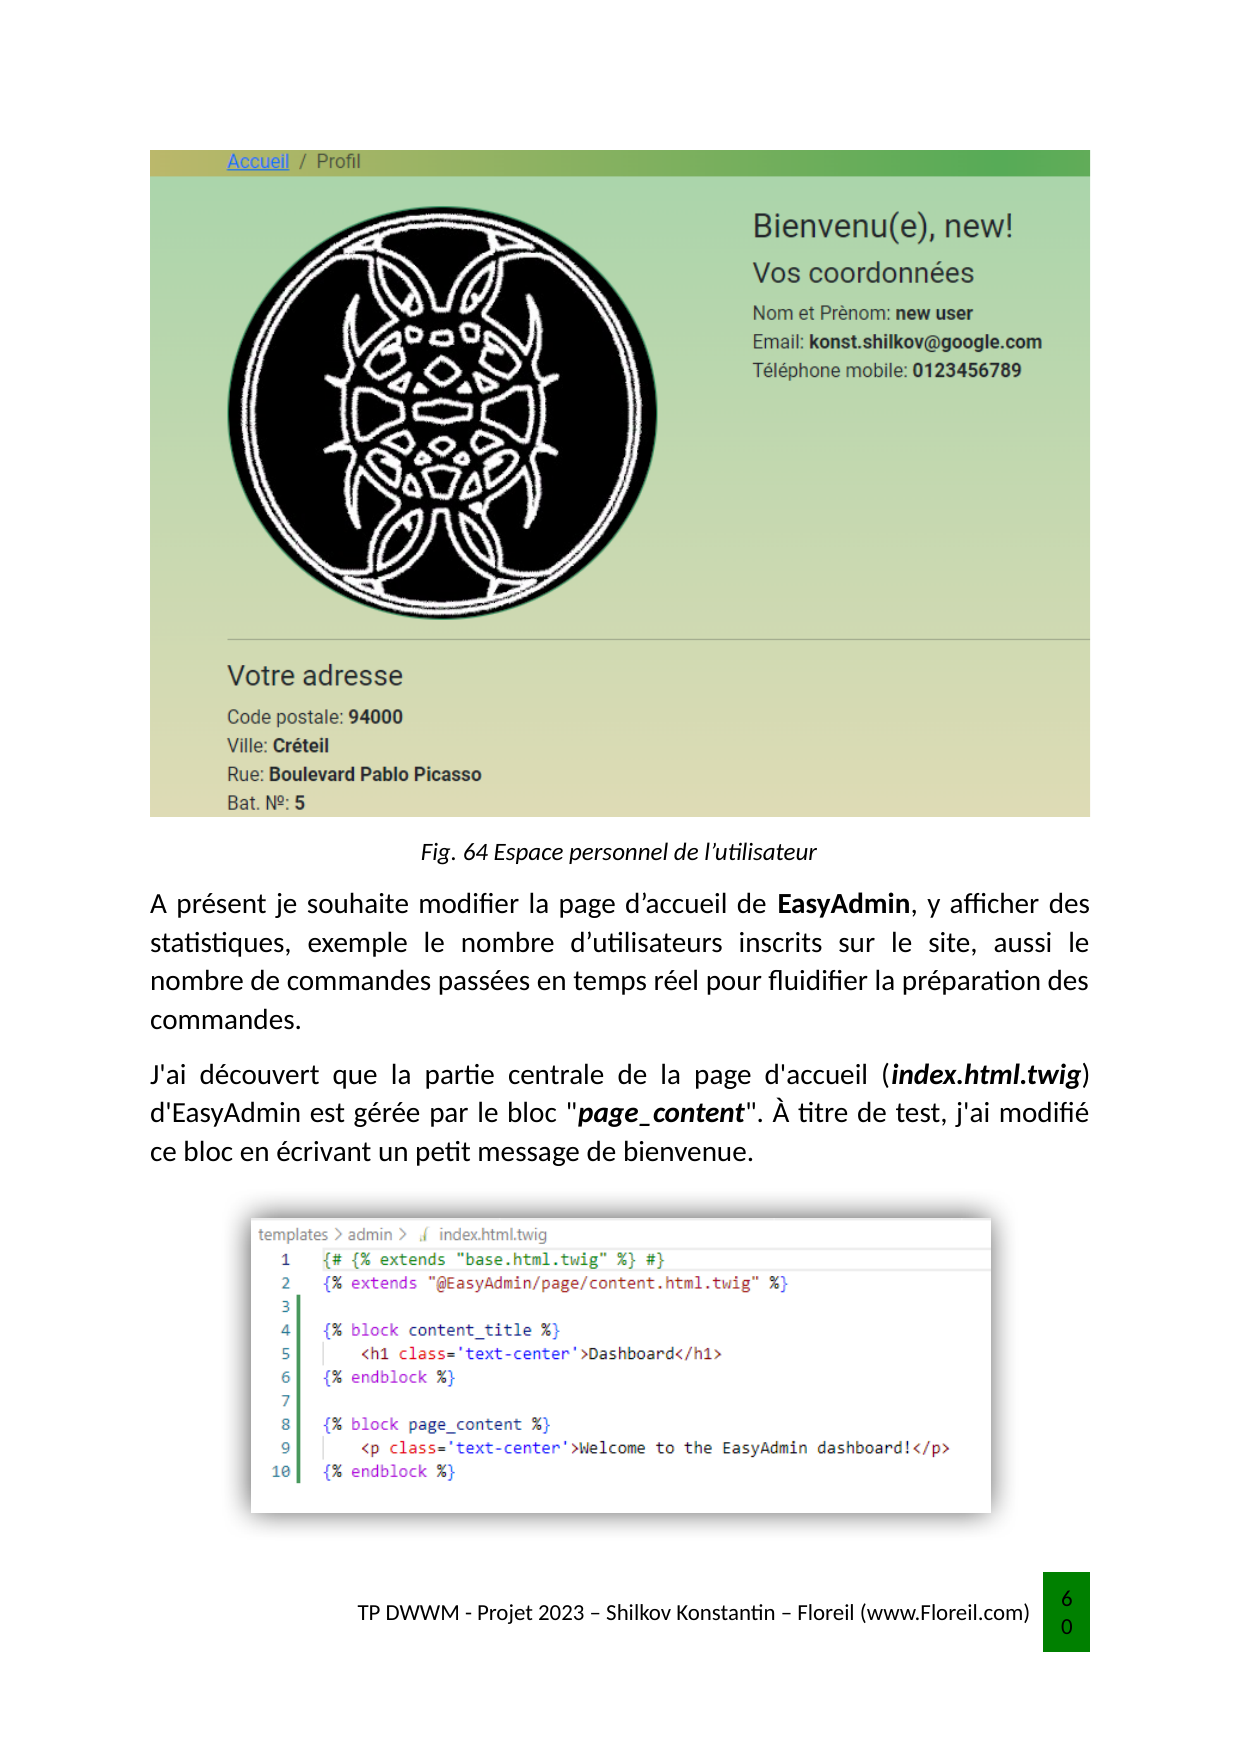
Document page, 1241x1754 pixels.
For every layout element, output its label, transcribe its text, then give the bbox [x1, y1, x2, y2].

picture [150, 150, 1091, 817]
picture [251, 1218, 991, 1513]
text Fig. 64 Espace personnel de l’utilisateur [150, 836, 1090, 866]
text J'ai découvert que la partie centrale de la page d'accueil (index.html.twig) d'EasyAdmin est gérée par le bloc "page_content". À titre de test, j'ai modifié ce bloc en écrivant un petit message de bienvenue. [150, 1056, 1090, 1168]
text A présent je souhaite modifier la page d’accueil de EasyAdmin, y afficher des statistiques, exemple le nombre d’utilisateurs inscrits sur le site, aussi le nombre de commandes passées en temps réel pour fluidifier la préparation des commandes. [150, 885, 1090, 1036]
